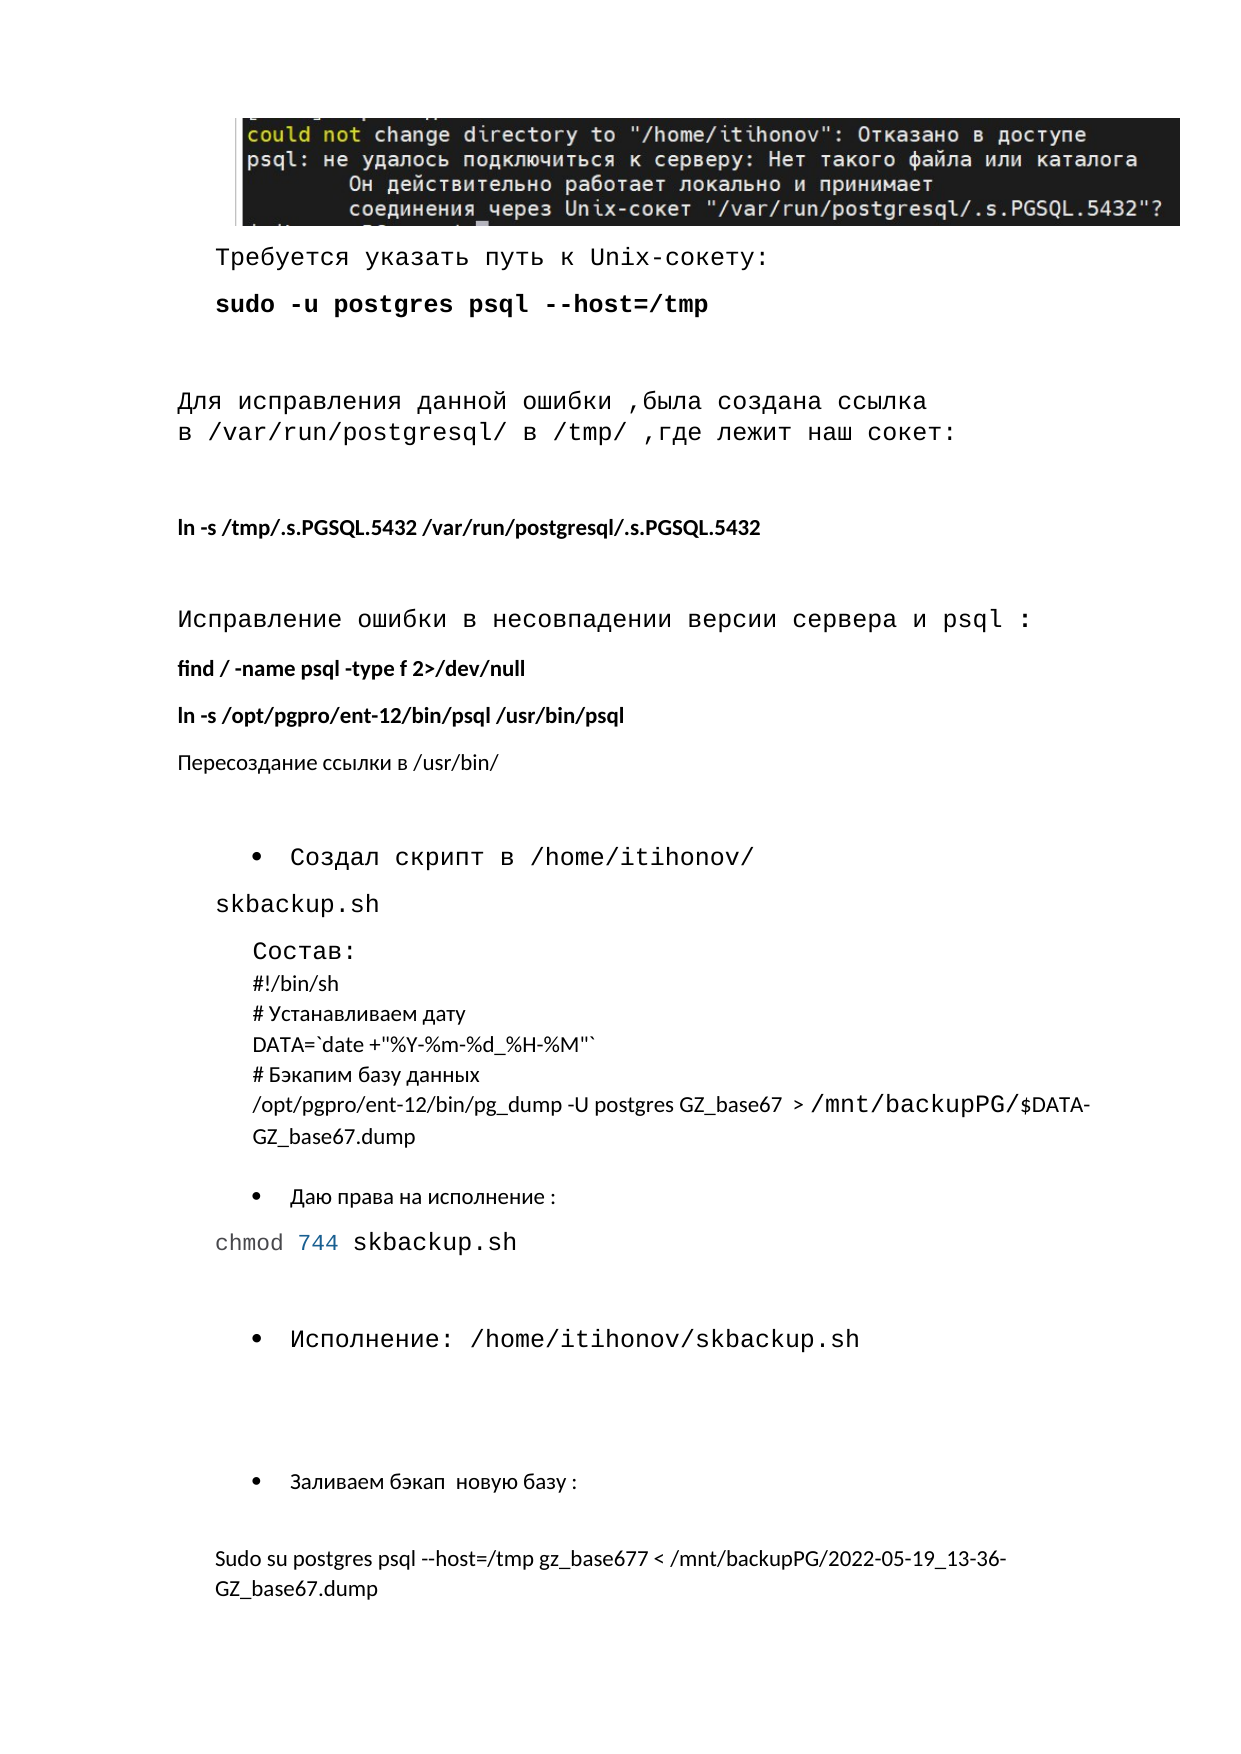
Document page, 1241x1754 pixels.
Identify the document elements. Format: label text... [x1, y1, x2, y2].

list /opt/pgpro/ent-12/bin/pg_dump -U postgres GZ_base67 > /mnt/backupPG/$DATA-GZ_base67.dump [252, 1090, 1152, 1150]
text Для исправления данной ошибки ,была создана ссылка в /var/run/postgresql/ в /tmp/ ,где лежит наш сокет: [177, 389, 1152, 447]
text chmod 744 skbackup.sh [215, 1229, 1152, 1258]
text Sudo su postgres psql --host=/tmp gz_base677 < /mnt/backupPG/2022-05-19_13-36-GZ_base67.dump [215, 1544, 1152, 1602]
list #!/bin/sh [252, 969, 1152, 997]
text sudo -u postgres psql --host=/tmp [215, 292, 1152, 320]
list # Бэкапим базу данных [252, 1060, 1152, 1088]
list Даю права на исполнение : [252, 1182, 1152, 1211]
list Создал скрипт в /home/itihonov/ [252, 844, 1152, 873]
text find / -name psql -type f 2>/dev/null [177, 654, 1152, 682]
text Требуется указать путь к Unix-сокету: [215, 244, 1152, 273]
list Исполнение: /home/itihonov/skbackup.sh [252, 1326, 1152, 1354]
picture [214, 118, 1180, 226]
text skbackup.sh [215, 892, 1152, 920]
list Заливаем бэкап новую базу : [252, 1467, 1152, 1495]
text Исправление ошибки в несовпадении версии сервера и psql : [177, 607, 1152, 635]
list DATA=`date +"%Y-%m-%d_%H-%M"` [252, 1030, 1152, 1058]
list # Устанавливаем дату [252, 999, 1152, 1027]
list Состав: [252, 939, 1152, 967]
text ln -s /opt/pgpro/ent-12/bin/psql /usr/bin/psql [177, 701, 1152, 729]
text Пересоздание ссылки в /usr/bin/ [177, 748, 1152, 776]
text ln -s /tmp/.s.PGSQL.5432 /var/run/postgresql/.s.PGSQL.5432 [177, 513, 1152, 541]
